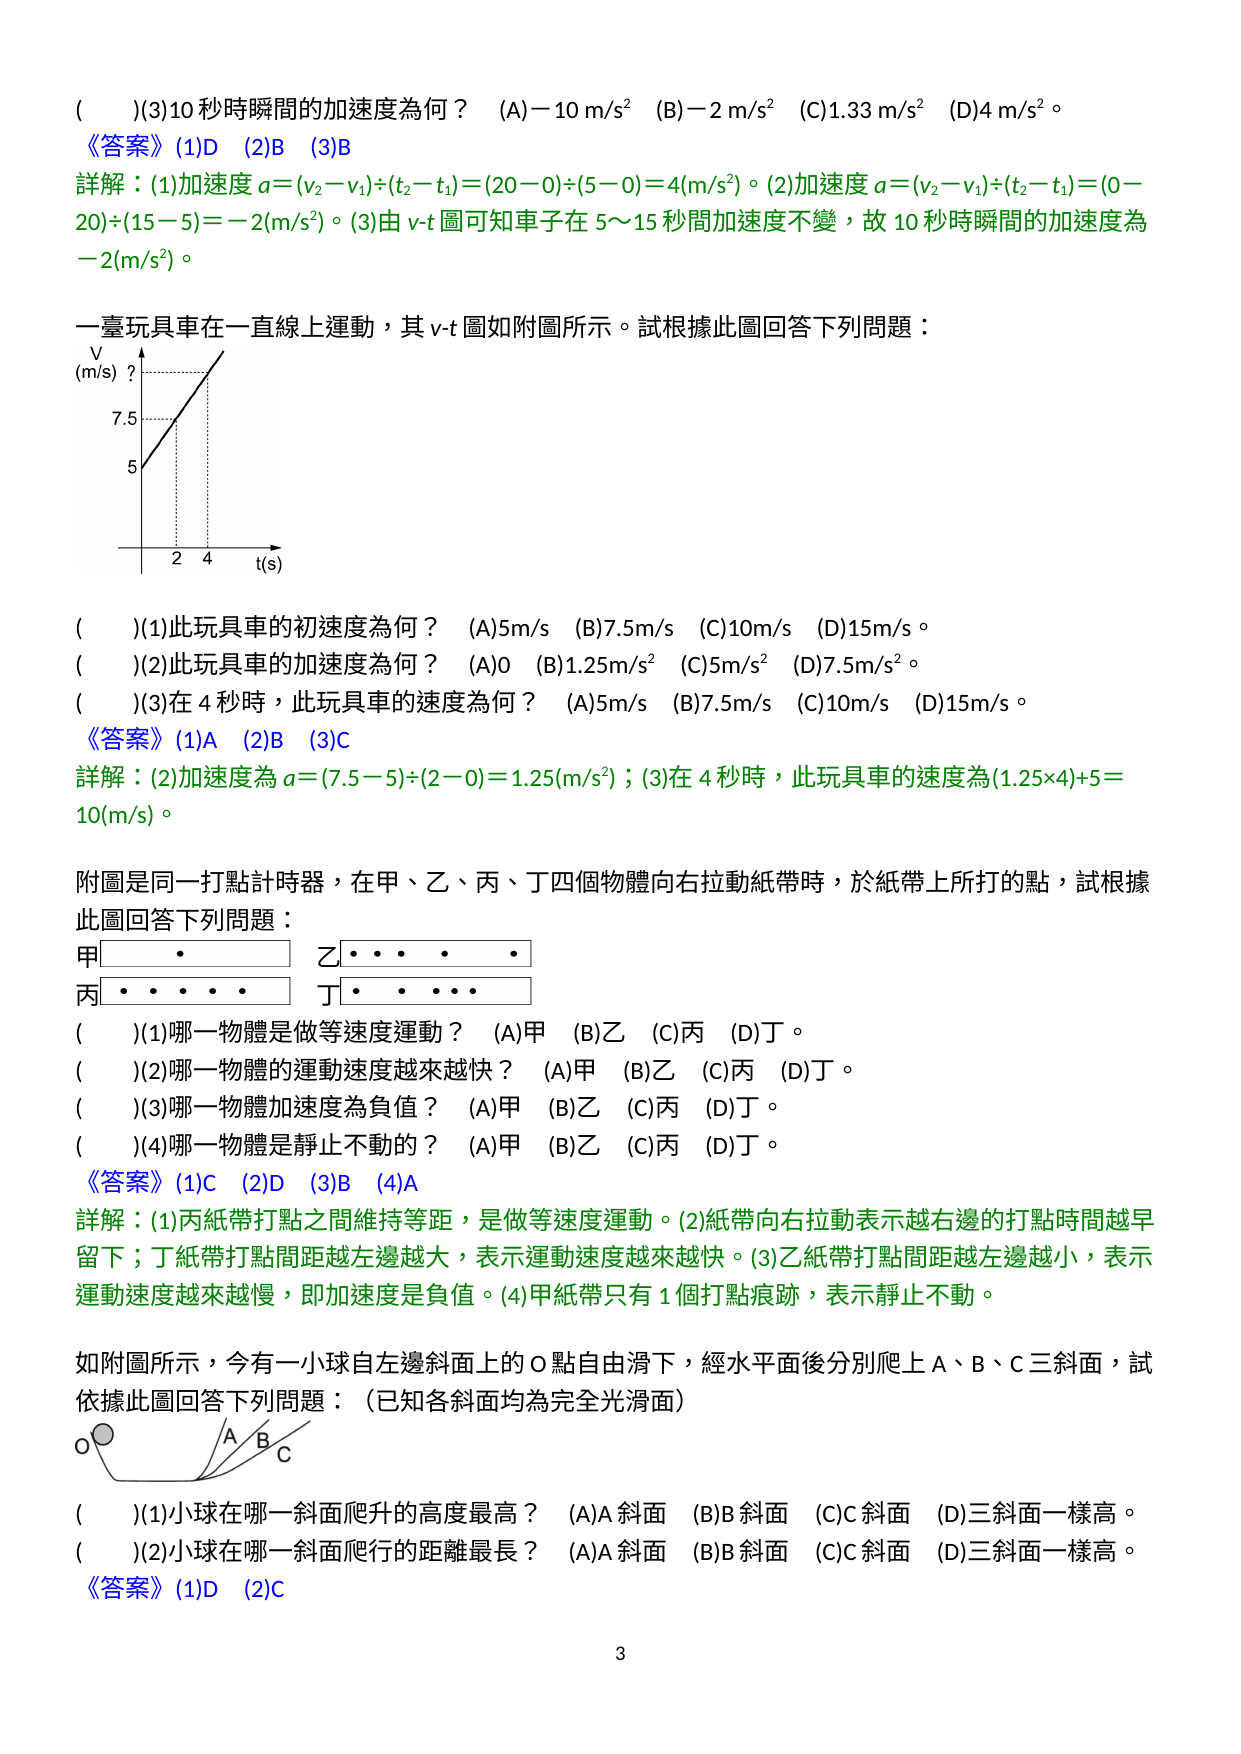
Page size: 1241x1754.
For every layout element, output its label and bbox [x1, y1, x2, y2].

picture [340, 940, 532, 967]
picture [100, 940, 291, 967]
picture [340, 977, 532, 1005]
picture [100, 977, 291, 1005]
picture [75, 344, 282, 574]
picture [75, 1417, 311, 1482]
